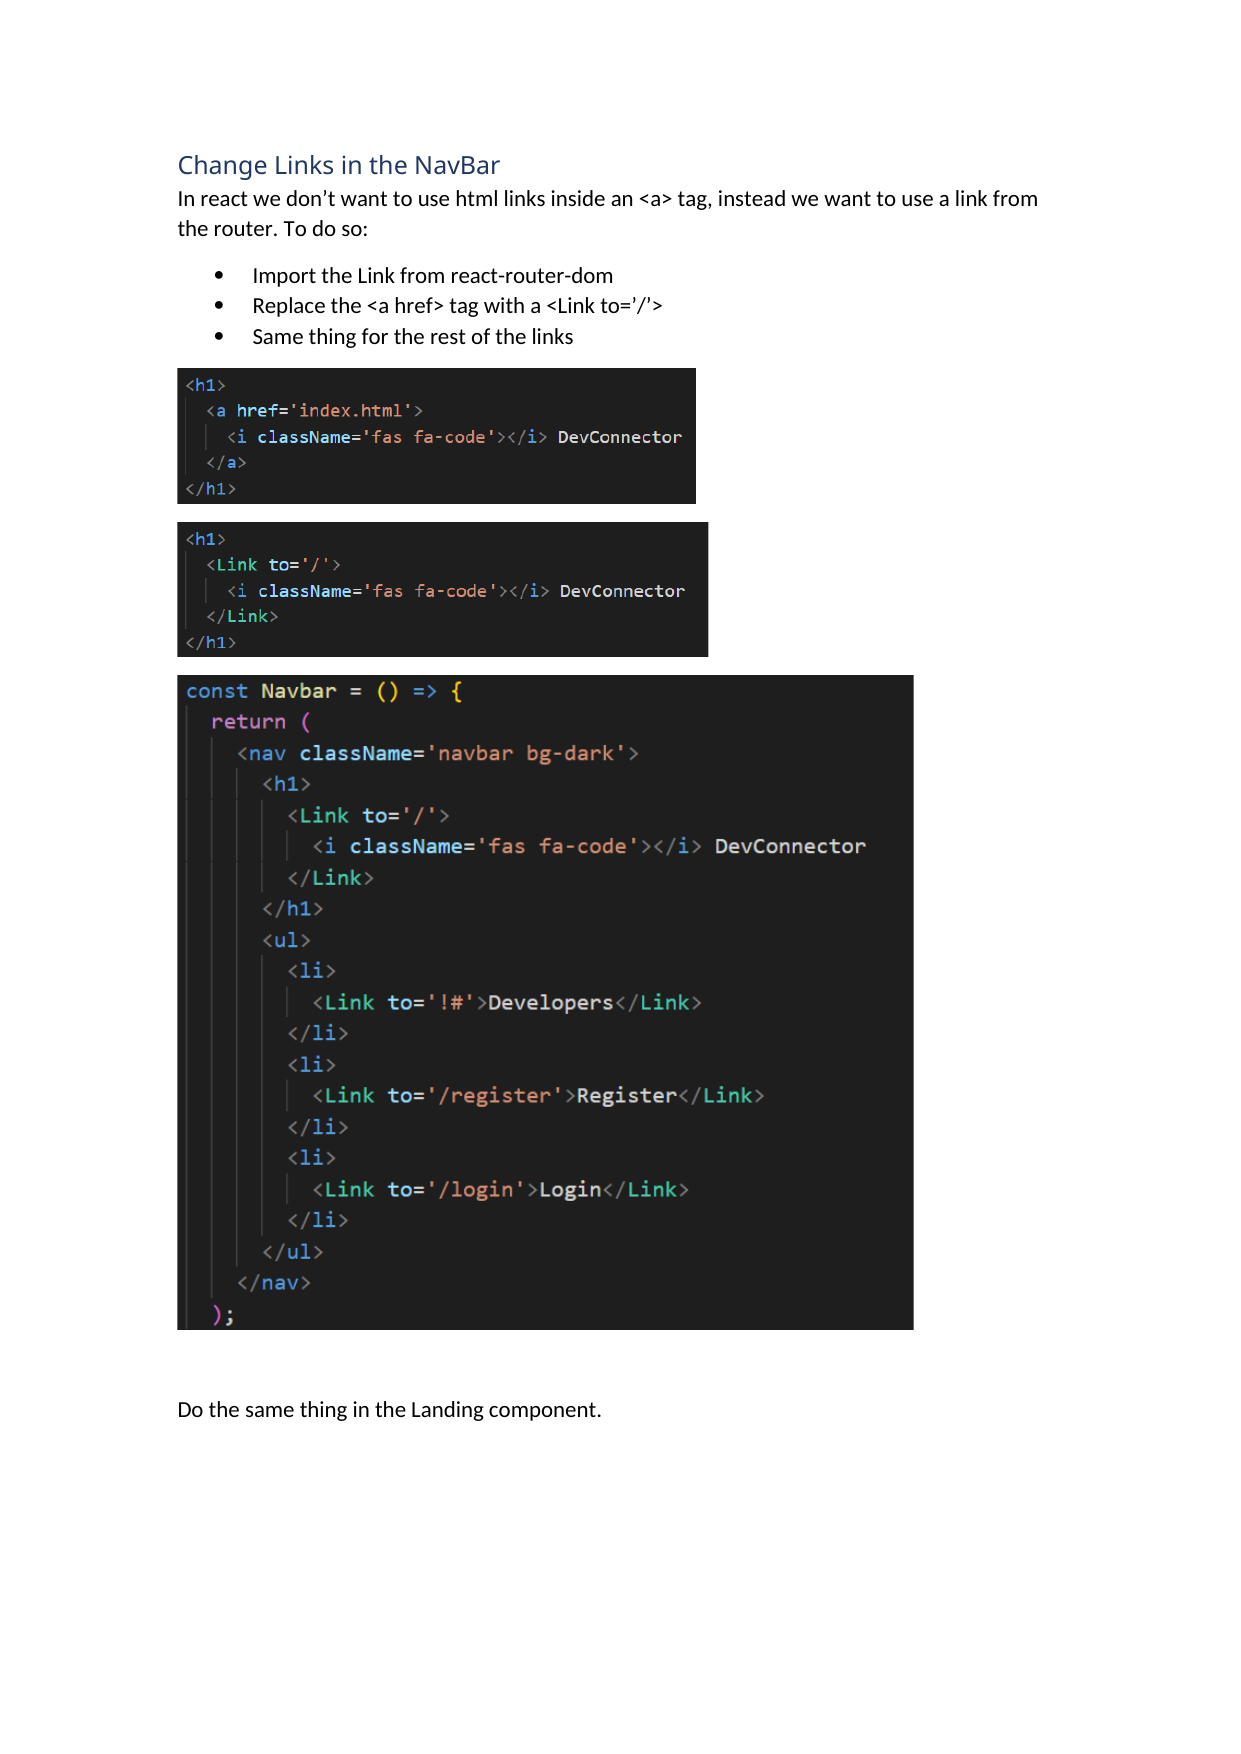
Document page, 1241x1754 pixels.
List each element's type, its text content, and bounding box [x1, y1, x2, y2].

list Same thing for the rest of the links [215, 322, 1063, 350]
subtitle Change Links in the NavBar [177, 148, 1063, 182]
picture [177, 368, 696, 504]
text In react we don’t want to use html links inside an <a> tag, instead we want to use a link from the router. To do so: [177, 184, 1063, 243]
picture [177, 522, 709, 657]
text Do the same thing in the Landing component. [177, 1395, 1063, 1423]
list Replace the <a href> tag with a <Link to=’/’> [215, 292, 1063, 320]
picture [177, 675, 914, 1330]
list Import the Link from react-router-dom [215, 261, 1063, 289]
